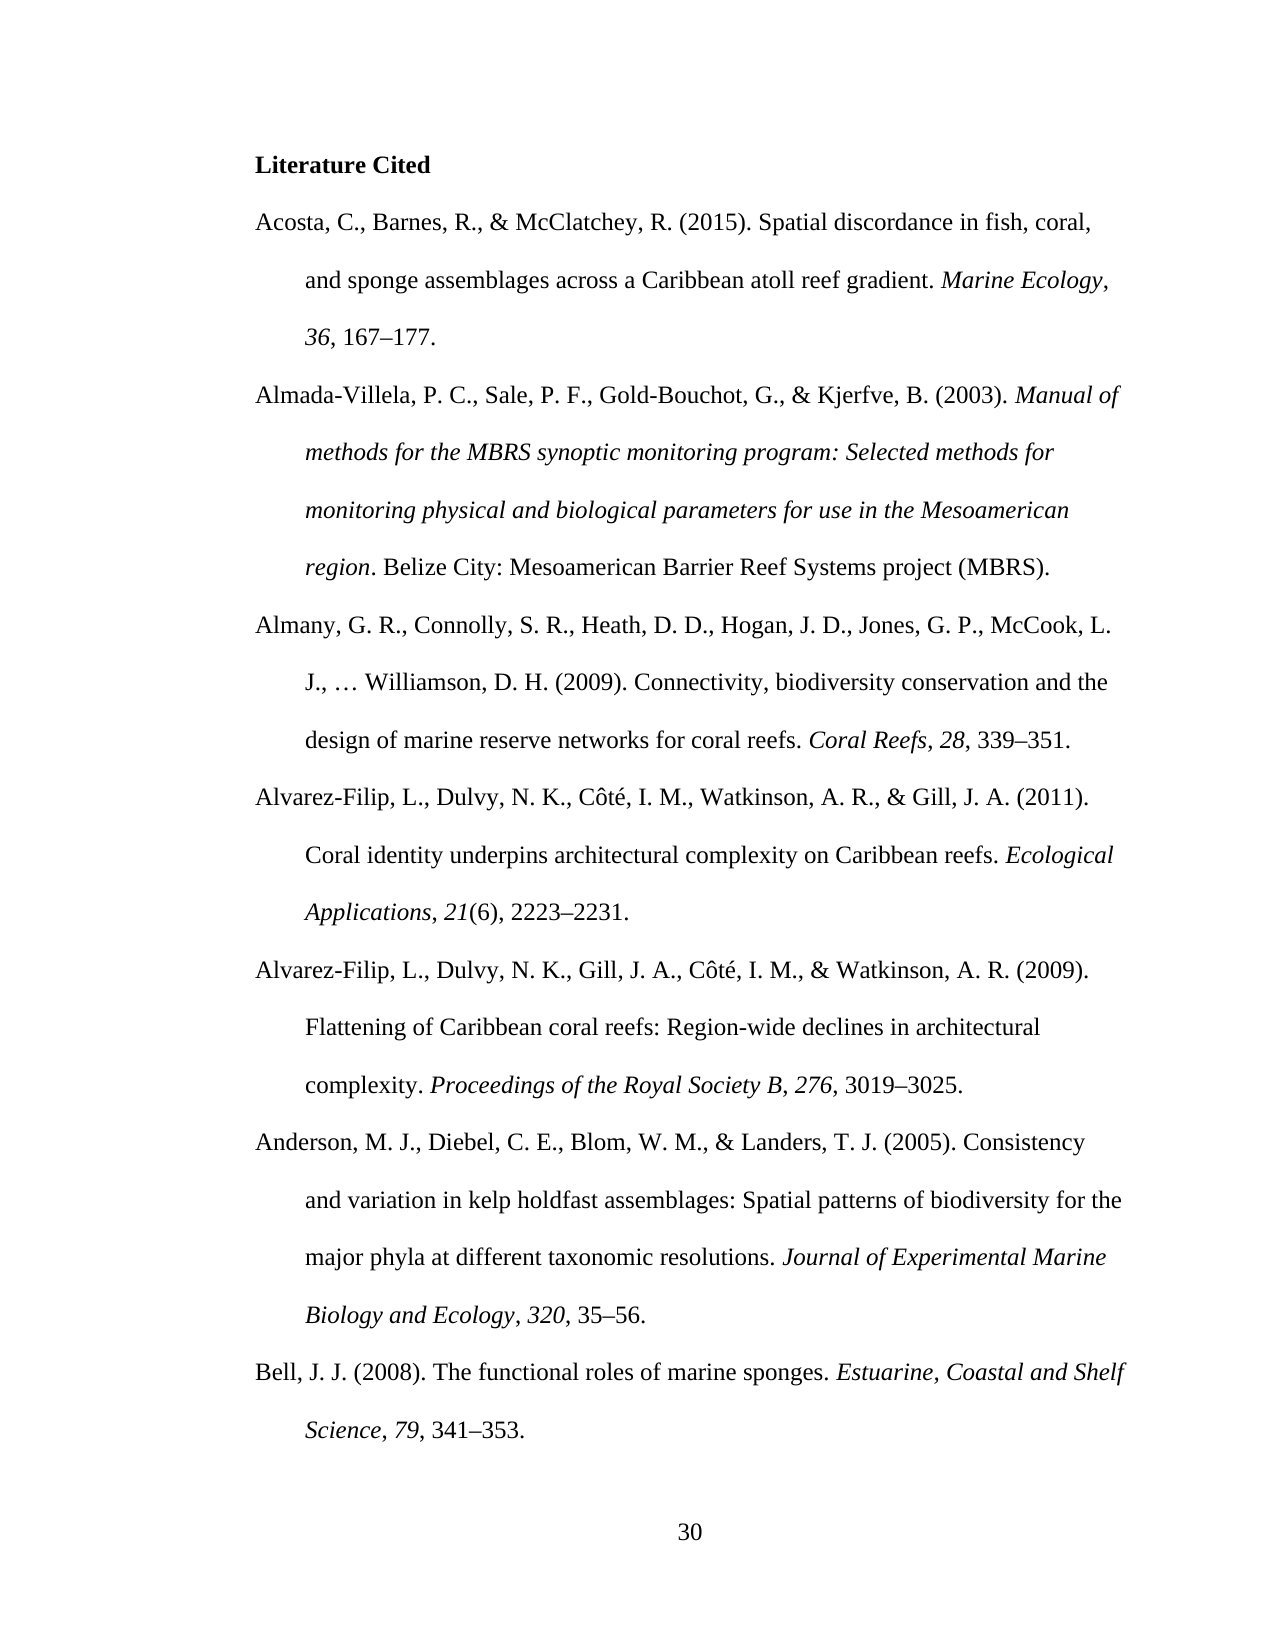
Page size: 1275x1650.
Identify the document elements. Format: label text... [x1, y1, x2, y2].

subtitle Literature Cited [255, 150, 1125, 179]
text Anderson, M. J., Diebel, C. E., Blom, W. M., & Landers, T. J. (2005). Consistency and variation in kelp holdfast assemblages: Spatial patterns of biodiversity for the major phyla at different taxonomic resolutions. Journal of Experimental Marine Biology and Ecology, 320, 35–56. [255, 1127, 1125, 1329]
text Acosta, C., Barnes, R., & McClatchey, R. (2015). Spatial discordance in fish, coral, and sponge assemblages across a Caribbean atoll reef gradient. Marine Ecology, 36, 167–177. [255, 207, 1125, 351]
text Alvarez-Filip, L., Dulvy, N. K., Côté, I. M., Watkinson, A. R., & Gill, J. A. (2011). Coral identity underpins architectural complexity on Caribbean reefs. Ecological Applications, 21(6), 2223–2231. [255, 782, 1125, 926]
text Almada-Villela, P. C., Sale, P. F., Gold-Bouchot, G., & Kjerfve, B. (2003). Manual of methods for the MBRS synoptic monitoring program: Selected methods for monitoring physical and biological parameters for use in the Mesoamerican region. Belize City: Mesoamerican Barrier Reef Systems project (MBRS). [255, 380, 1125, 581]
text Alvarez-Filip, L., Dulvy, N. K., Gill, J. A., Côté, I. M., & Watkinson, A. R. (2009). Flattening of Caribbean coral reefs: Region-wide declines in architectural complexity. Proceedings of the Royal Society B, 276, 3019–3025. [255, 955, 1125, 1099]
text Bell, J. J. (2008). The functional roles of marine sponges. Estuarine, Coastal and Shelf Science, 79, 341–353. [255, 1357, 1125, 1444]
text Almany, G. R., Connolly, S. R., Heath, D. D., Hogan, J. D., Jones, G. P., McCook, L. J., … Williamson, D. H. (2009). Connectivity, biodiversity conservation and the design of marine reserve networks for coral reefs. Coral Reefs, 28, 339–351. [255, 610, 1125, 754]
